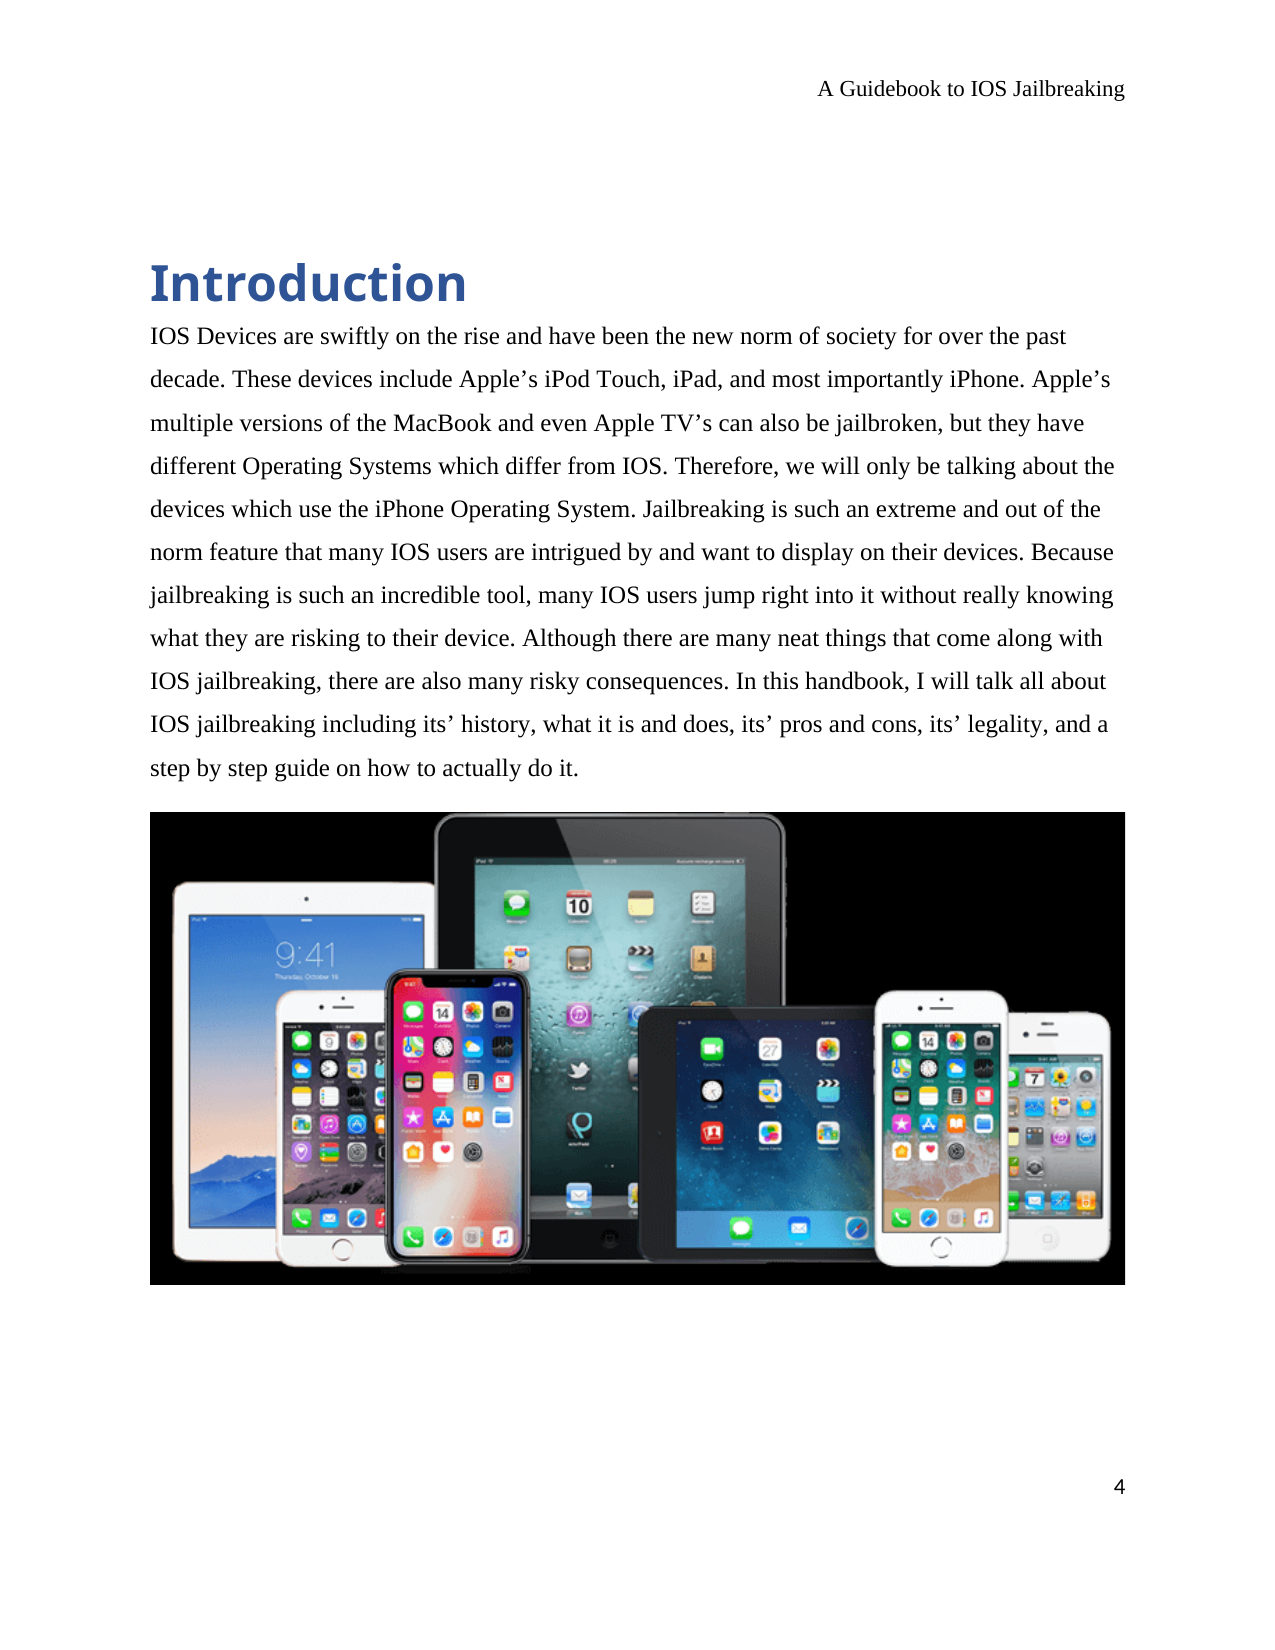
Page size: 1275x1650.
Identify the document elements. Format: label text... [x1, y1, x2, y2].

subtitle Introduction [150, 248, 1125, 316]
text IOS Devices are swiftly on the rise and have been the new norm of society for over the past decade. These devices include Apple’s iPod Touch, iPad, and most importantly iPhone. Apple’s multiple versions of the MacBook and even Apple TV’s can also be jailbroken, but they have different Operating Systems which differ from IOS. Therefore, we will only be talking about the devices which use the iPhone Operating System. Jailbreaking is such an extreme and out of the norm feature that many IOS users are intrigued by and want to display on their devices. Because jailbreaking is such an incredible tool, many IOS users jump right into it without really knowing what they are risking to their device. Although there are many neat things that come along with IOS jailbreaking, there are also many risky consequences. In this handbook, I will talk all about IOS jailbreaking including its’ history, what it is and does, its’ pros and cons, its’ legality, and a step by step guide on how to actually do it. [150, 321, 1125, 781]
picture [150, 812, 1125, 1285]
